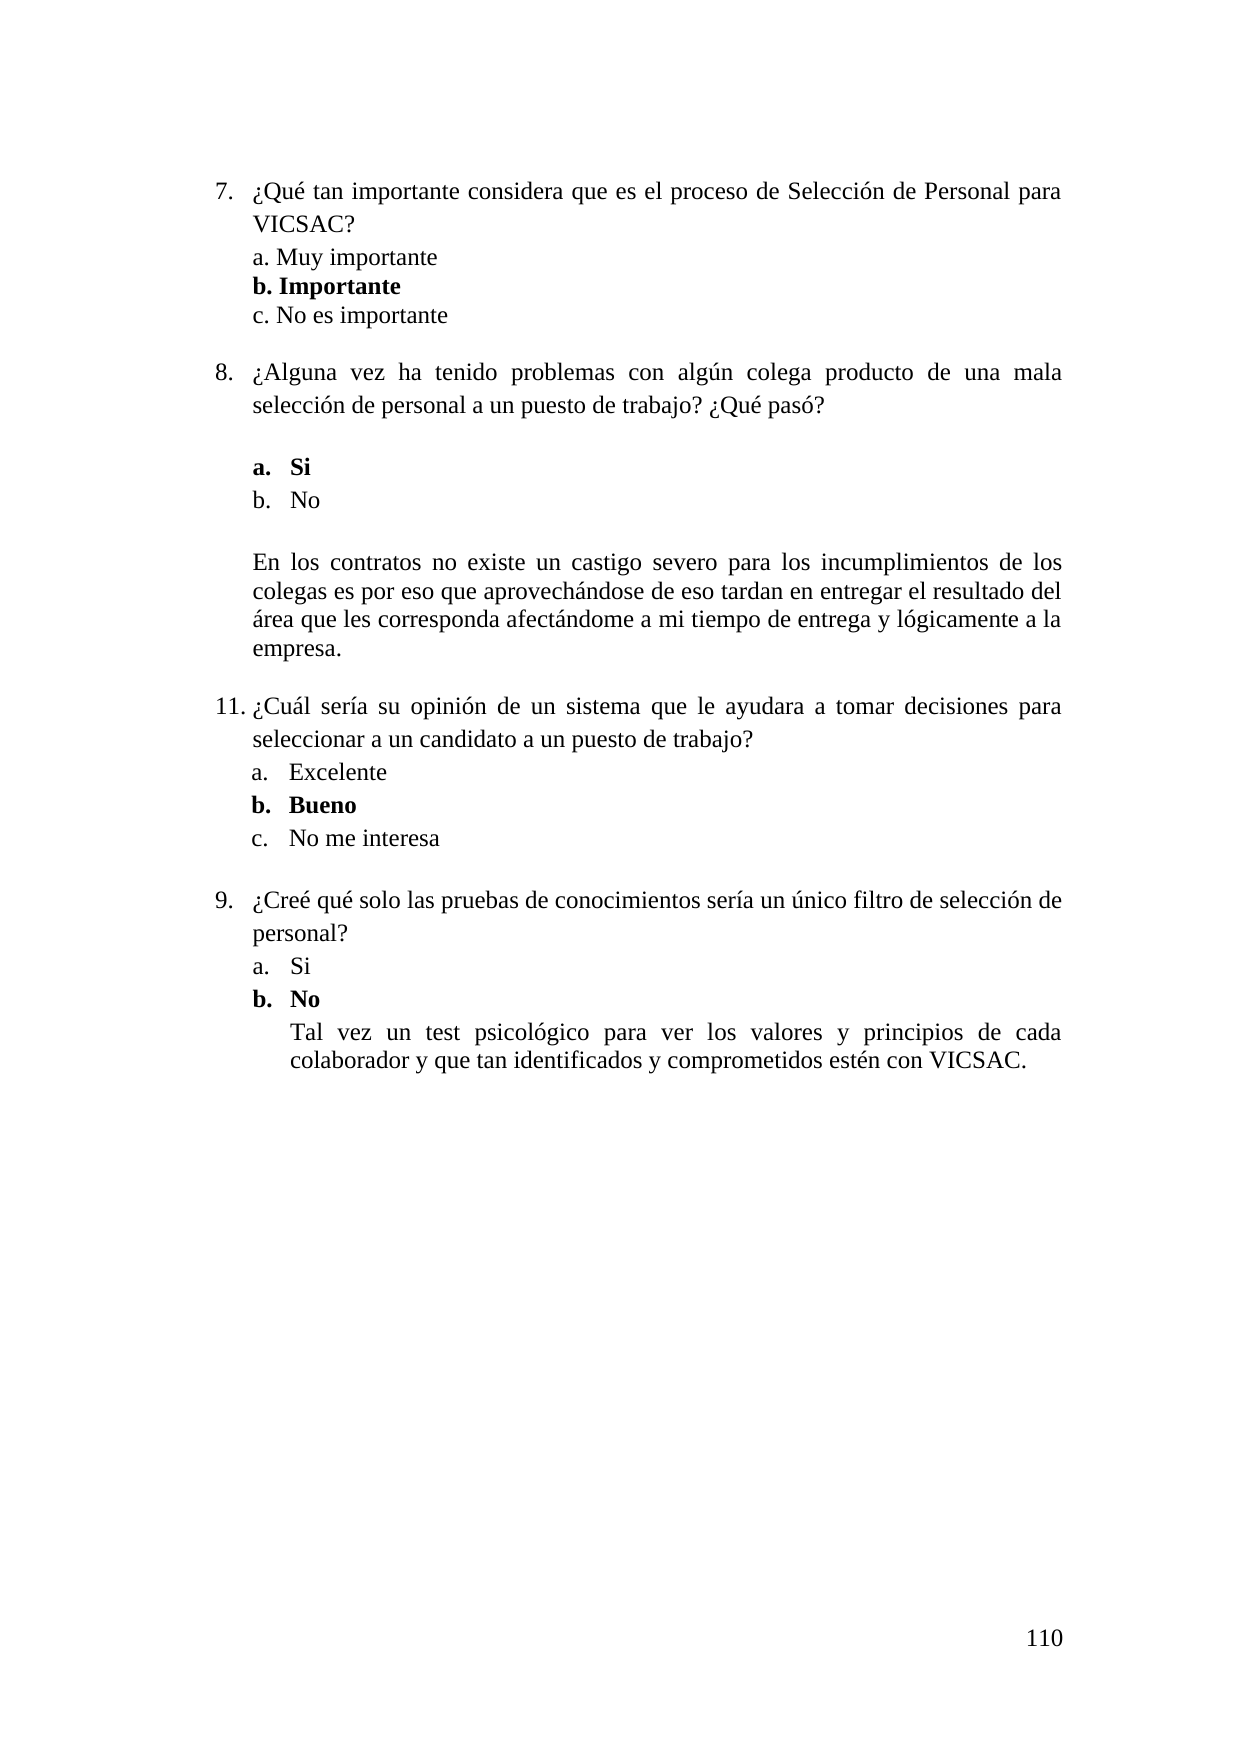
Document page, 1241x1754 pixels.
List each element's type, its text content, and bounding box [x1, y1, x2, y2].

list No [252, 984, 1063, 1012]
list c. No es importante [252, 300, 1063, 329]
list No me interesa [251, 823, 1063, 852]
list ¿Qué tan importante considera que es el proceso de Selección de Personal para VICSAC? [215, 176, 1063, 238]
list Si [252, 452, 1063, 481]
list ¿Alguna vez ha tenido problemas con algún colega producto de una mala selección de personal a un puesto de trabajo? ¿Qué pasó? [215, 357, 1063, 419]
list Si [252, 951, 1063, 979]
list En los contratos no existe un castigo severo para los incumplimientos de los colegas es por eso que aprovechándose de eso tardan en entregar el resultado del área que les corresponda afectándome a mi tiempo de entrega y lógicamente a la empresa. [252, 547, 1063, 662]
list Excelente [251, 757, 1063, 786]
list No [252, 485, 1063, 514]
list ¿Cuál sería su opinión de un sistema que le ayudara a tomar decisiones para seleccionar a un candidato a un puesto de trabajo? [215, 691, 1063, 753]
list b. Importante [252, 271, 1063, 300]
list a. Muy importante [252, 242, 1063, 271]
list Tal vez un test psicológico para ver los valores y principios de cada colaborador y que tan identificados y comprometidos estén con VICSAC. [290, 1017, 1063, 1074]
list ¿Creé qué solo las pruebas de conocimientos sería un único filtro de selección de personal? [215, 885, 1063, 946]
list Bueno [251, 790, 1063, 819]
